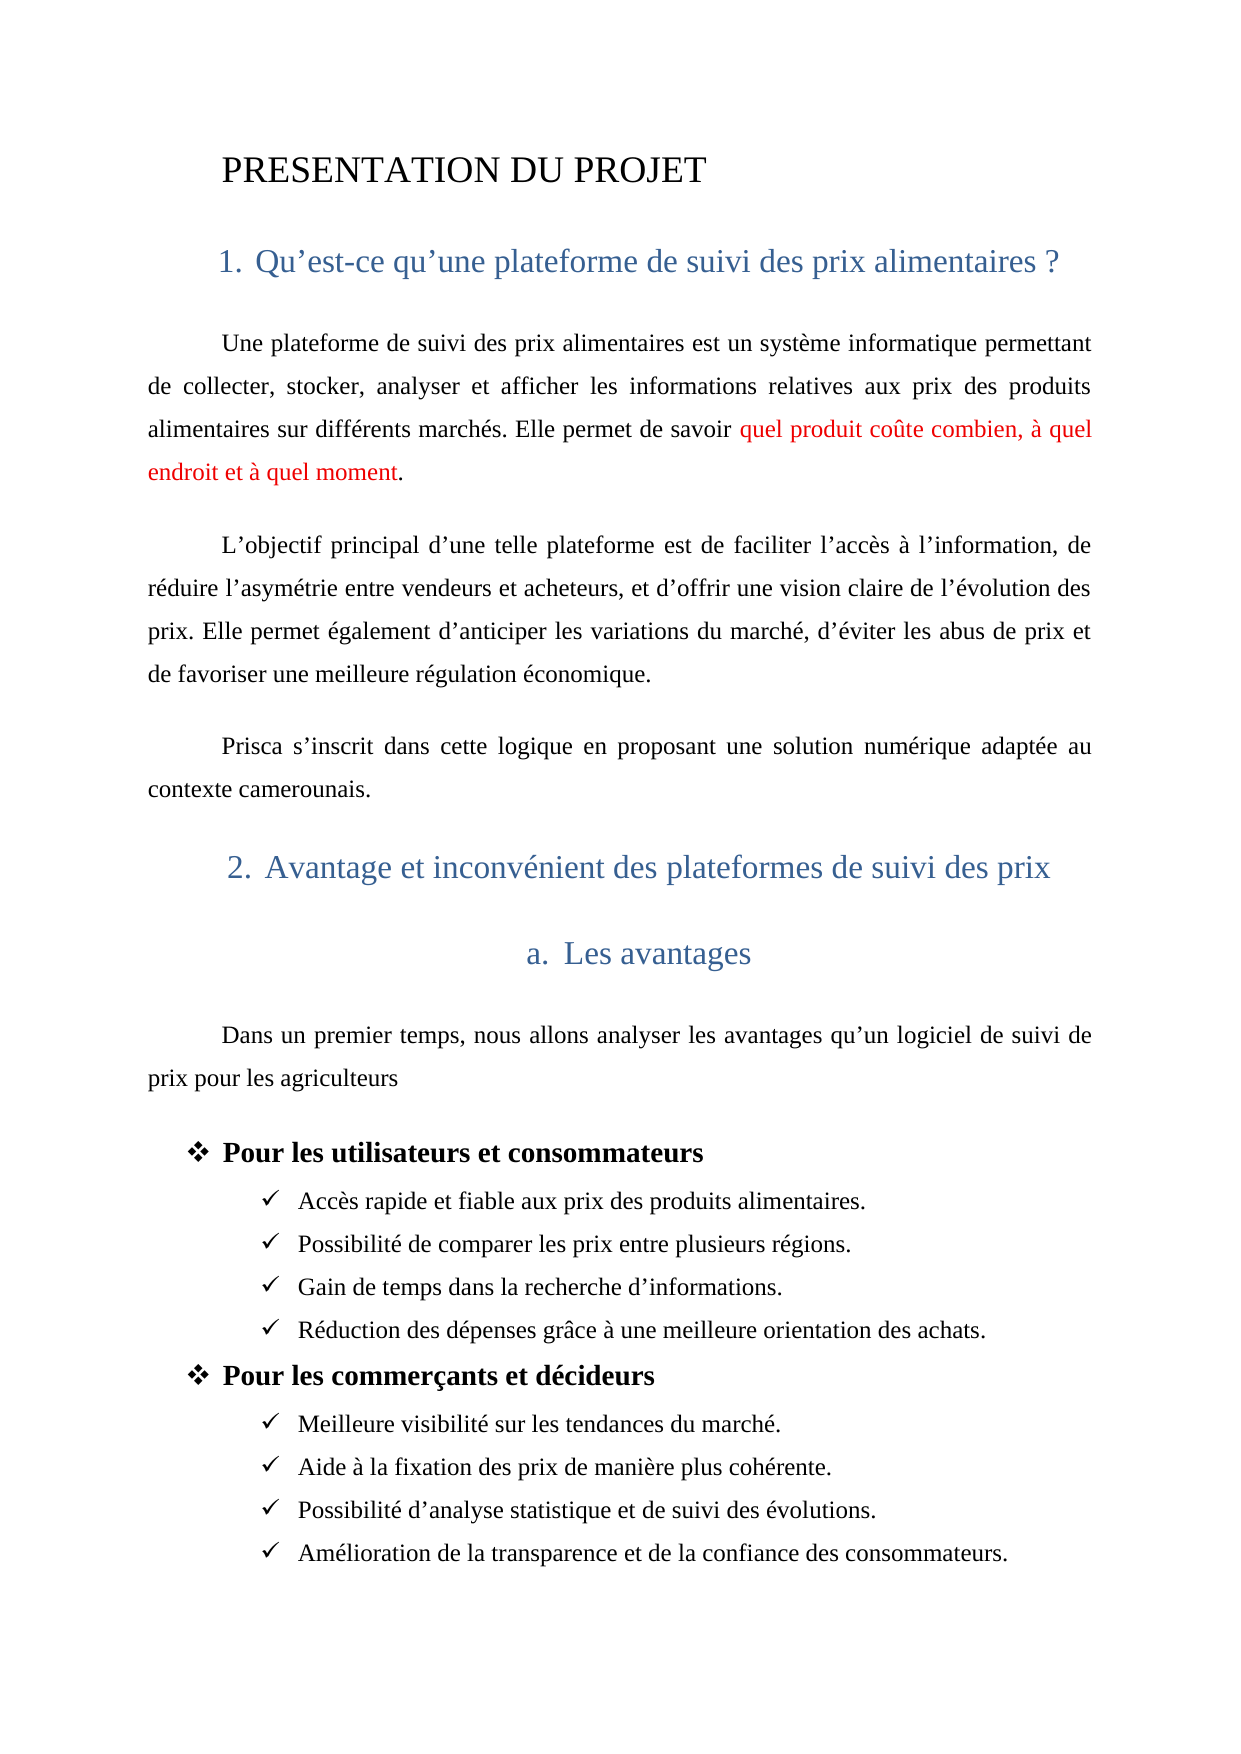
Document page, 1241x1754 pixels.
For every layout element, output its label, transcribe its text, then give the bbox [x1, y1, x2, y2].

list Les avantages [185, 933, 1093, 972]
text Prisca s’inscrit dans cette logique en proposant une solution numérique adaptée au contexte camerounais. [148, 731, 1093, 803]
text PRESENTATION DU PROJET [148, 148, 1093, 191]
list Gain de temps dans la recherche d’informations. [260, 1272, 1093, 1301]
list Pour les commerçants et décideurs [185, 1358, 1093, 1392]
list Aide à la fixation des prix de manière plus cohérente. [260, 1452, 1093, 1481]
list Qu’est-ce qu’une plateforme de suivi des prix alimentaires ? [185, 241, 1093, 280]
list Avantage et inconvénient des plateformes de suivi des prix [185, 847, 1093, 885]
list Réduction des dépenses grâce à une meilleure orientation des achats. [260, 1315, 1093, 1344]
list Possibilité de comparer les prix entre plusieurs régions. [260, 1229, 1093, 1258]
text Une plateforme de suivi des prix alimentaires est un système informatique permettant de collecter, stocker, analyser et afficher les informations relatives aux prix des produits alimentaires sur différents marchés. Elle permet de savoir quel produit coûte combien, à quel endroit et à quel moment. [148, 328, 1093, 486]
text Dans un premier temps, nous allons analyser les avantages qu’un logiciel de suivi de prix pour les agriculteurs [148, 1020, 1093, 1092]
list Possibilité d’analyse statistique et de suivi des évolutions. [260, 1495, 1093, 1524]
list Meilleure visibilité sur les tendances du marché. [260, 1409, 1093, 1438]
list Pour les utilisateurs et consommateurs [185, 1136, 1093, 1169]
text L’objectif principal d’une telle plateforme est de faciliter l’accès à l’information, de réduire l’asymétrie entre vendeurs et acheteurs, et d’offrir une vision claire de l’évolution des prix. Elle permet également d’anticiper les variations du marché, d’éviter les abus de prix et de favoriser une meilleure régulation économique. [148, 530, 1093, 688]
list Accès rapide et fiable aux prix des produits alimentaires. [260, 1186, 1093, 1215]
list Amélioration de la transparence et de la confiance des consommateurs. [260, 1538, 1093, 1567]
